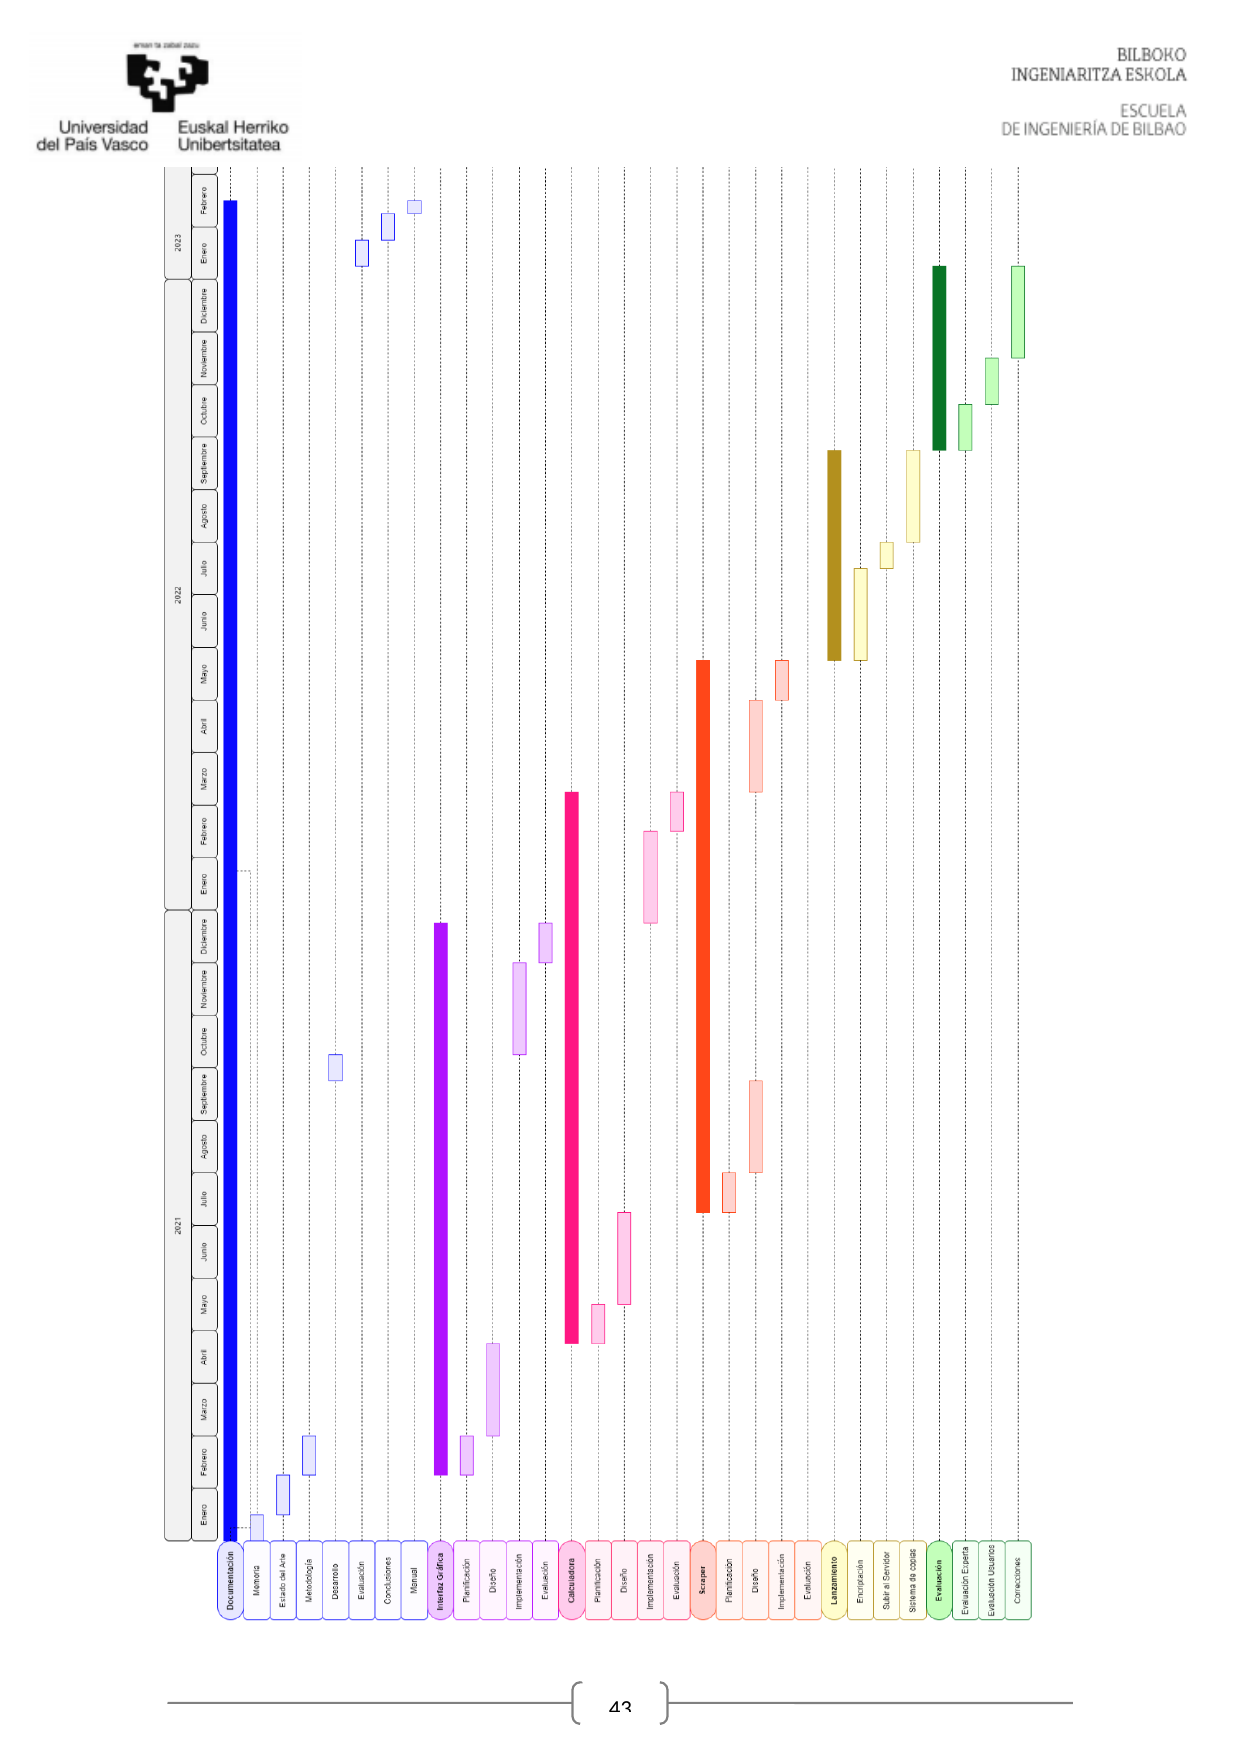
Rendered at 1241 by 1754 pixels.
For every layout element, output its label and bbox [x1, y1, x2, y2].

picture [29, 25, 1213, 162]
picture [160, 168, 1033, 1626]
